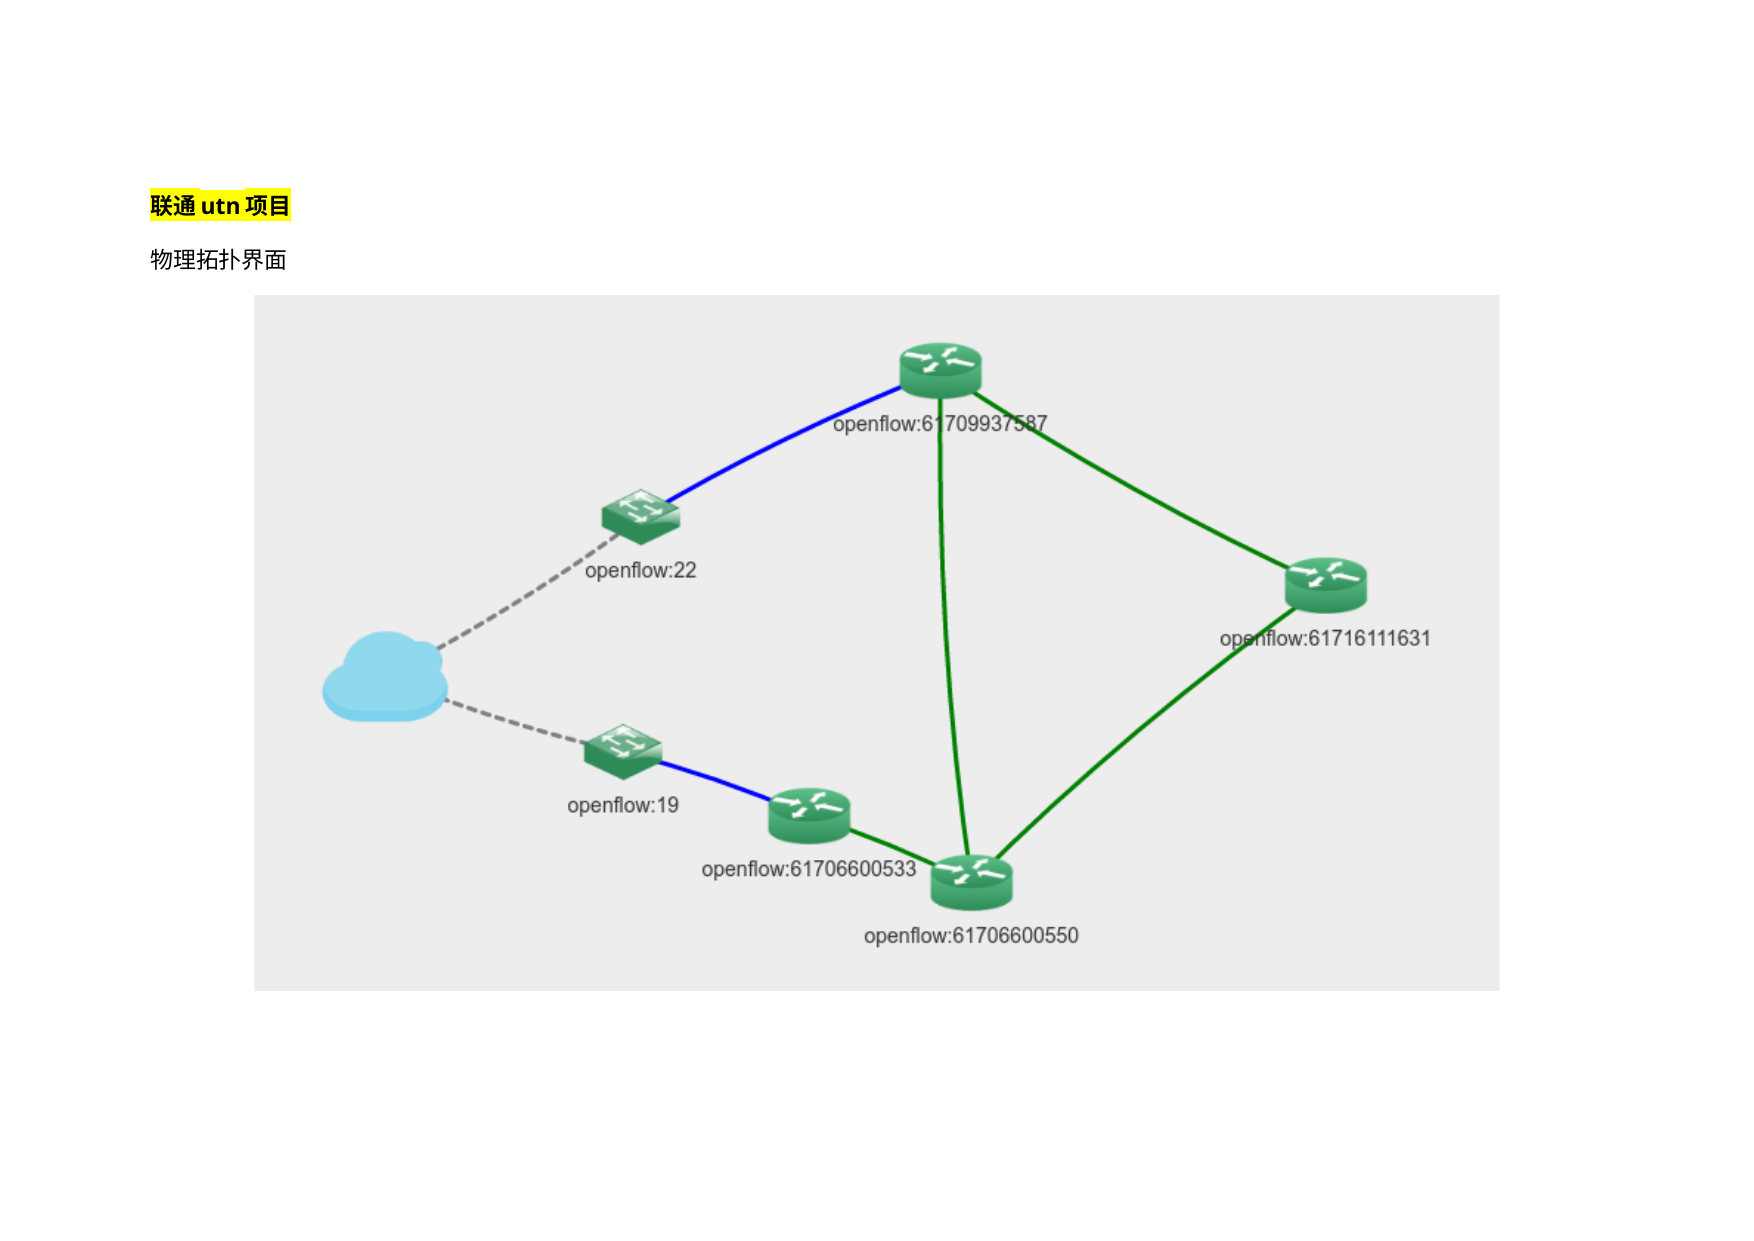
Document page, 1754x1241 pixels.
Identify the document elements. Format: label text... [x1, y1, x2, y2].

picture [254, 295, 1500, 991]
text 联通utn项目 [150, 187, 1604, 221]
text 物理拓扑界面 [150, 242, 1604, 275]
